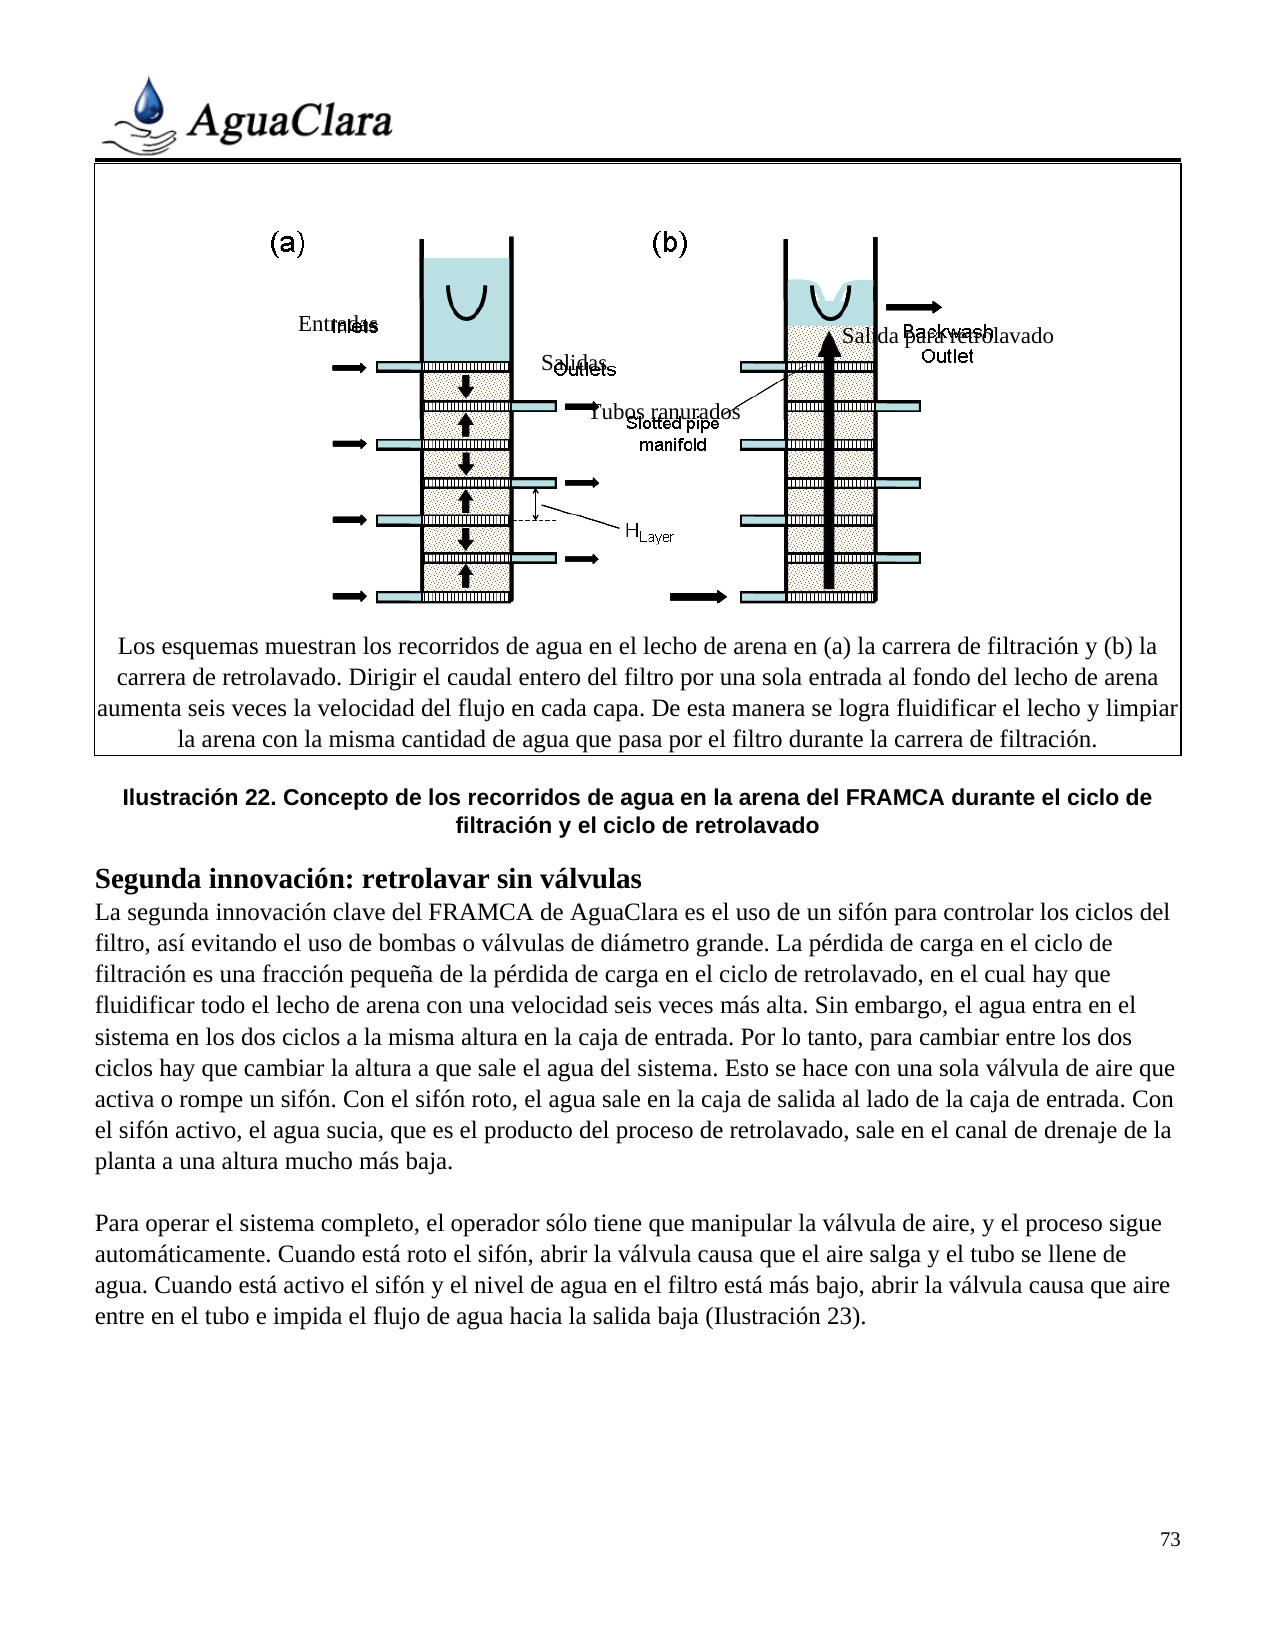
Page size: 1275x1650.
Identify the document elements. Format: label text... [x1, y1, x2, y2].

picture [94, 75, 412, 158]
picture [259, 218, 1016, 604]
text Para operar el sistema completo, el operador sólo tiene que manipular la válvula de aire, y el proceso sigue automáticamente. Cuando está roto el sifón, abrir la válvula causa que el aire salga y el tubo se llene de agua. Cuando está activo el sifón y el nivel de agua en el filtro está más bajo, abrir la válvula causa que aire entre en el tubo e impida el flujo de agua hacia la salida baja (Ilustración 20). [94, 1208, 1181, 1330]
subtitle Segunda innovación: retrolavar sin válvulas [94, 861, 1181, 895]
text Ilustración 22. Concepto de los recorridos de agua en la arena del FRAMCA durante el ciclo de filtración y el ciclo de retrolavado [94, 784, 1181, 838]
text La segunda innovación clave del FRAMCA de AguaClara es el uso de un sifón para controlar los ciclos del filtro, así evitando el uso de bombas o válvulas de diámetro grande. La pérdida de carga en el ciclo de filtración es una fracción pequeña de la pérdida de carga en el ciclo de retrolavado, en el cual hay que fluidificar todo el lecho de arena con una velocidad seis veces más alta. Sin embargo, el agua entra en el sistema en los dos ciclos a la misma altura en la caja de entrada. Por lo tanto, para cambiar entre los dos ciclos hay que cambiar la altura a que sale el agua del sistema. Esto se hace con una sola válvula de aire que activa o rompe un sifón. Con el sifón roto, el agua sale en la caja de salida al lado de la caja de entrada. Con el sifón activo, el agua sucia, que es el producto del proceso de retrolavado, sale en el canal de drenaje de la planta a una altura mucho más baja. [94, 897, 1181, 1174]
text Los esquemas muestran los recorridos de agua en el lecho de arena en (a) la carrera de filtración y (b) la carrera de retrolavado. Dirigir el caudal entero del filtro por una sola entrada al fondo del lecho de arena aumenta seis veces la velocidad del flujo en cada capa. De esta manera se logra fluidificar el lecho y limpiar la arena con la misma cantidad de agua que pasa por el filtro durante la carrera de filtración. [95, 630, 1180, 755]
